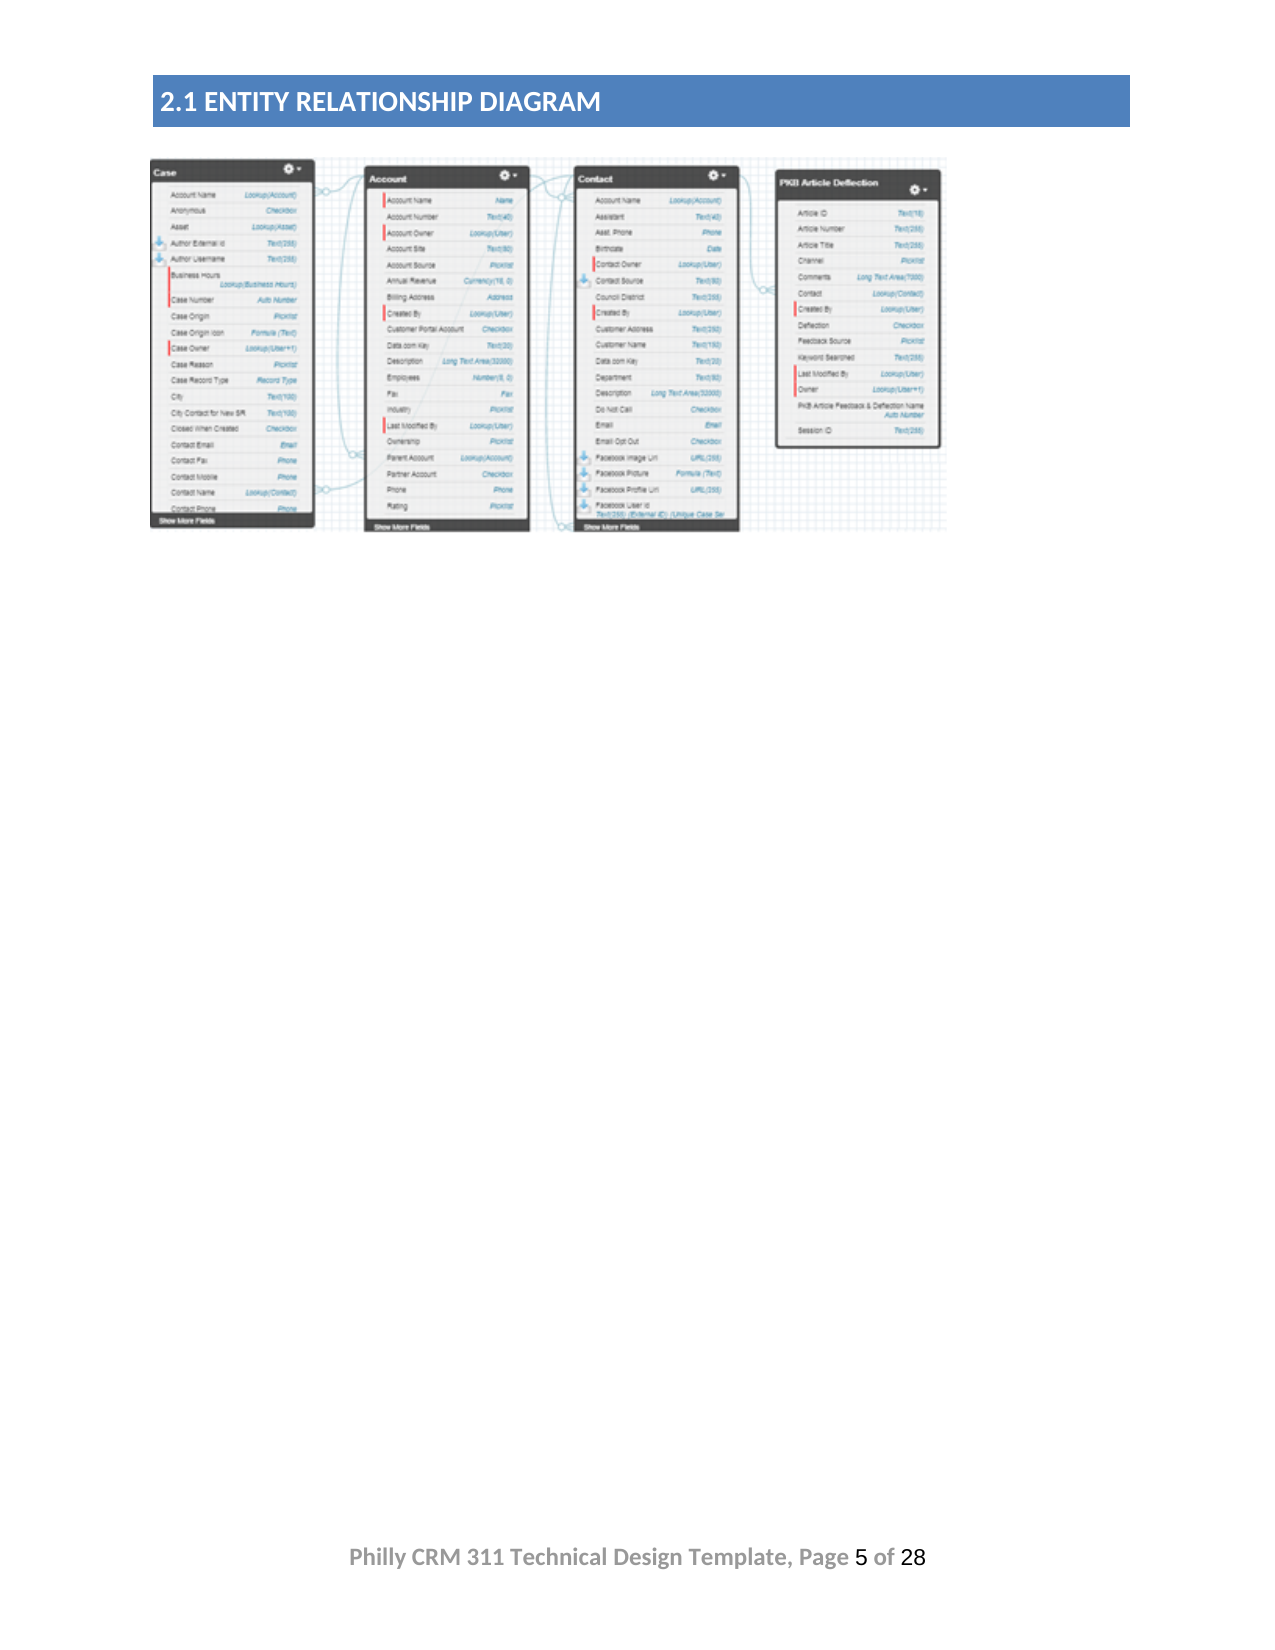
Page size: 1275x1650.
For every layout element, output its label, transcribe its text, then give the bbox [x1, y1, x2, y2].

picture [150, 157, 947, 537]
table_header 2.1 ENTITY RELATIONSHIP DIAGRAM [155, 77, 1128, 125]
